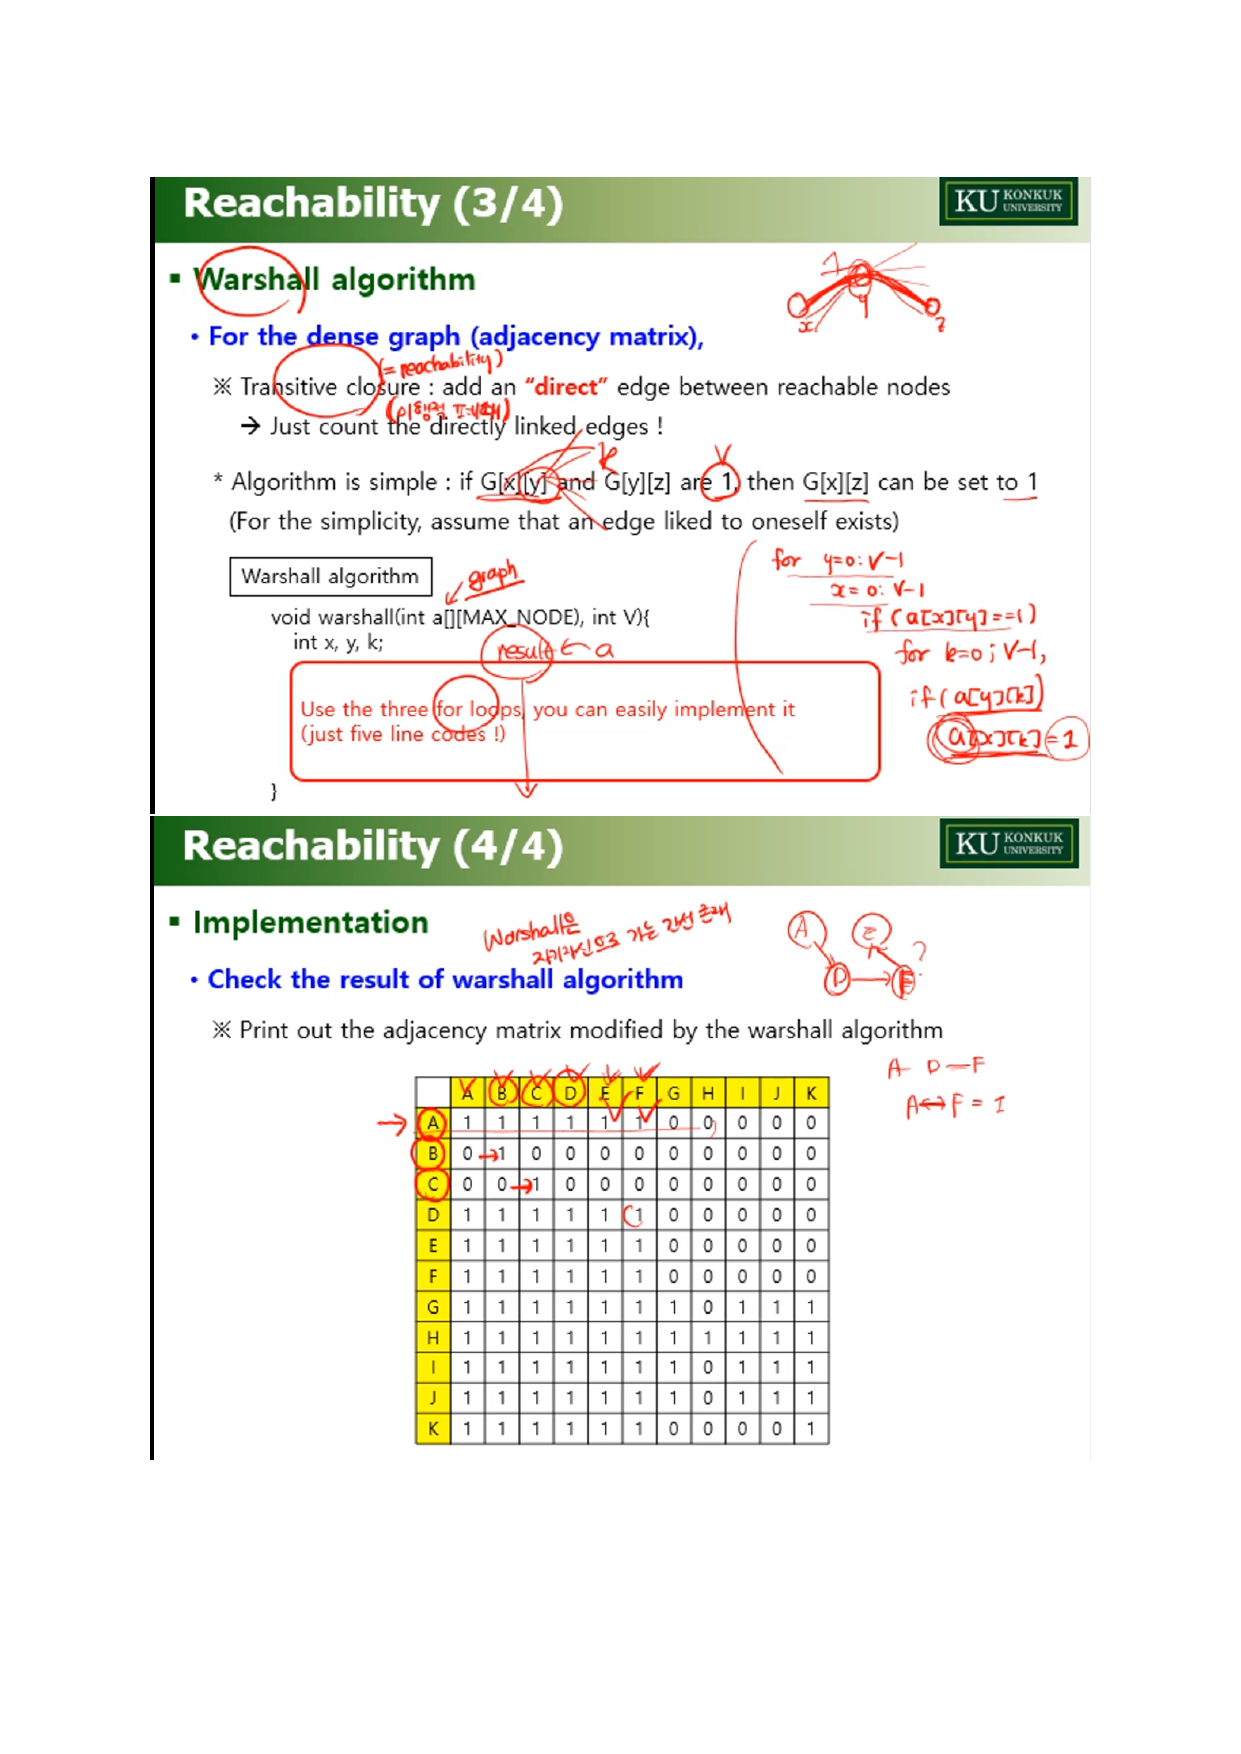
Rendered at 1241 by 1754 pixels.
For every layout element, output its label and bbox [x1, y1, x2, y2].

picture [150, 816, 1091, 1460]
picture [150, 177, 1091, 814]
